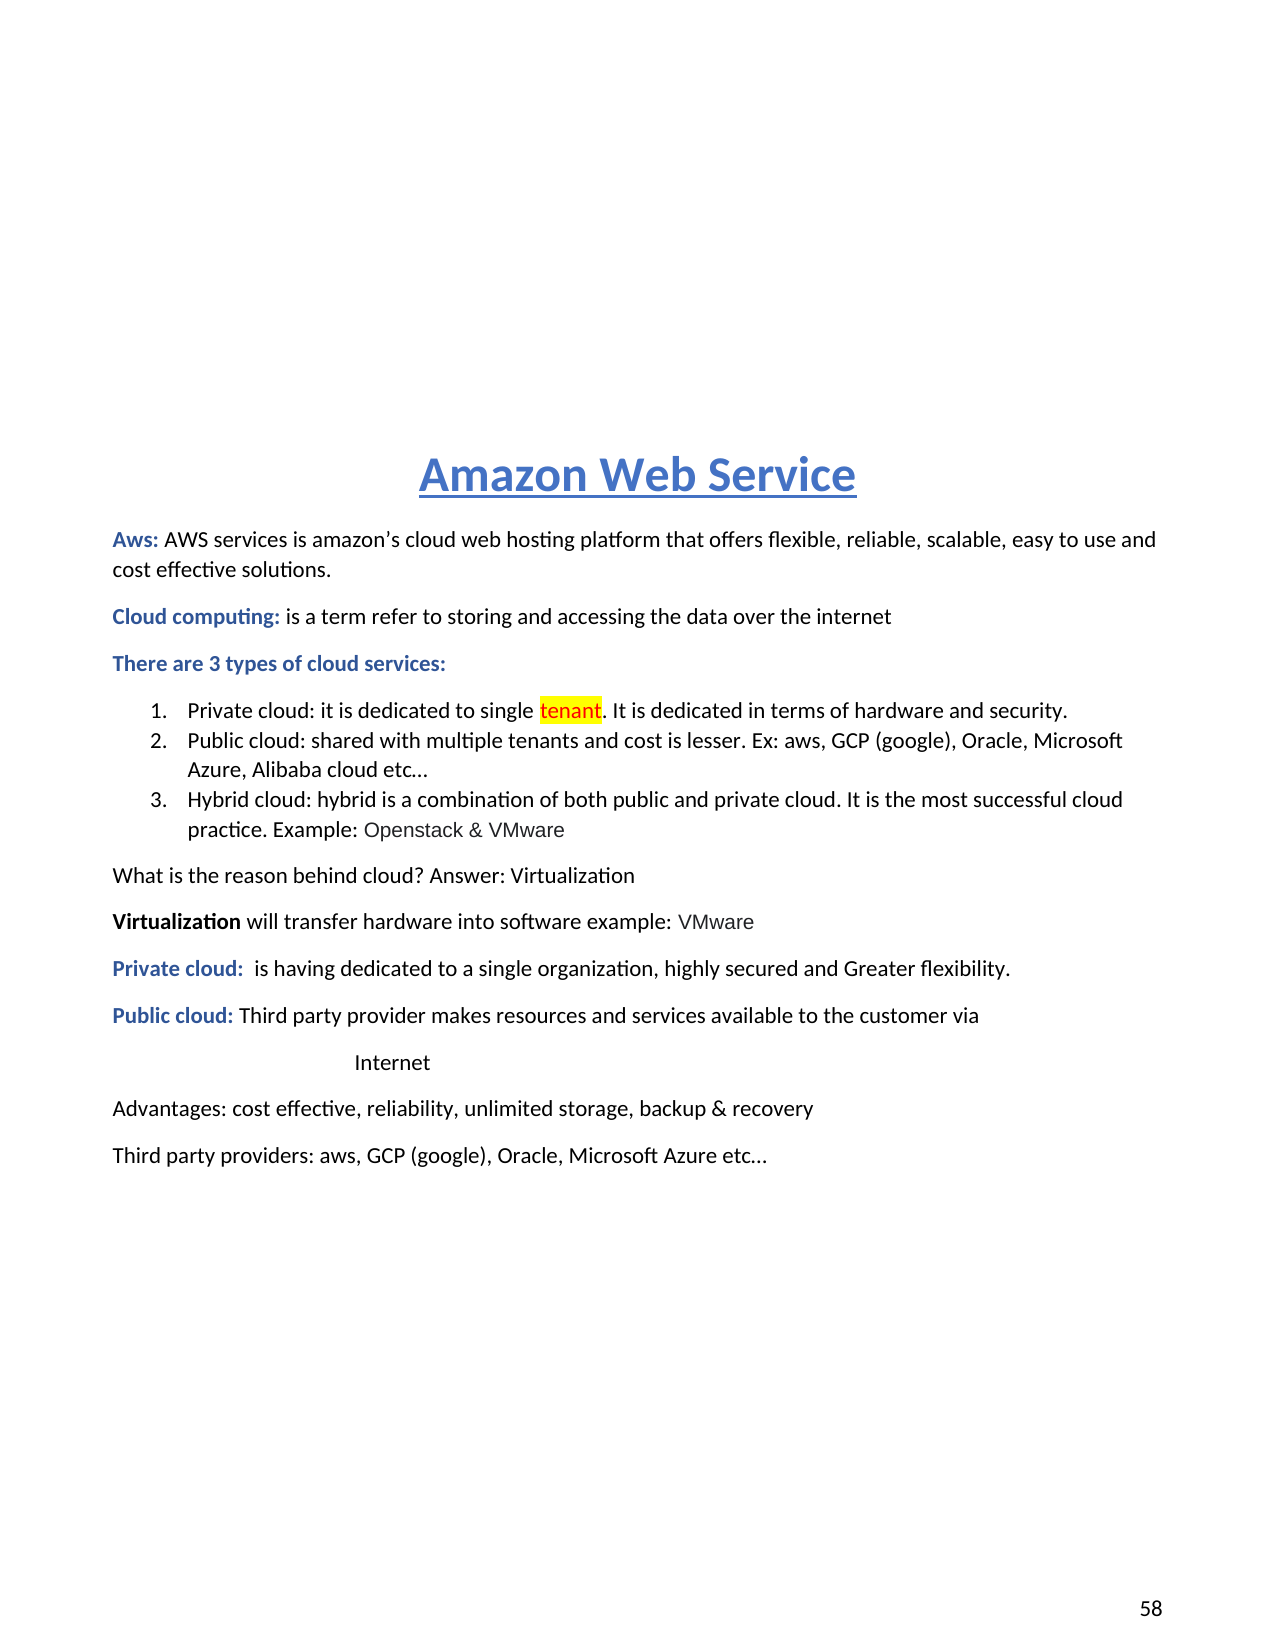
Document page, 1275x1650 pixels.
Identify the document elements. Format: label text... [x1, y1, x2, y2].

text Amazon Web Service [112, 443, 1162, 504]
text Cloud computing: is a term refer to storing and accessing the data over the internet [112, 602, 1162, 630]
text Advantages: cost effective, reliability, unlimited storage, backup & recovery [112, 1094, 1162, 1122]
list Private cloud: it is dedicated to single tenant. It is dedicated in terms of hardware and security. [602, 696, 1162, 724]
text There are 3 types of cloud services: [112, 649, 1162, 677]
text Public cloud: Third party provider makes resources and services available to the customer via [112, 1001, 1162, 1029]
text Internet [112, 1048, 1162, 1076]
text Third party providers: aws, GCP (google), Oracle, Microsoft Azure etc… [112, 1141, 1162, 1169]
text Private cloud: is having dedicated to a single organization, highly secured and Greater flexibility. [112, 954, 1162, 982]
text What is the reason behind cloud? Answer: Virtualization [112, 861, 1162, 889]
text Virtualization will transfer hardware into software example: VMware [112, 907, 1162, 936]
list Private cloud: it is dedicated to single tenant. It is dedicated in terms of hardware and security. [150, 696, 540, 724]
list Hybrid cloud: hybrid is a combination of both public and private cloud. It is the most successful cloud practice. Example: Openstack & VMware [150, 785, 1162, 843]
text Aws: AWS services is amazon’s cloud web hosting platform that offers flexible, reliable, scalable, easy to use and cost effective solutions. [112, 525, 1162, 583]
list Public cloud: shared with multiple tenants and cost is lesser. Ex: aws, GCP (google), Oracle, Microsoft Azure, Alibaba cloud etc… [150, 726, 1162, 783]
